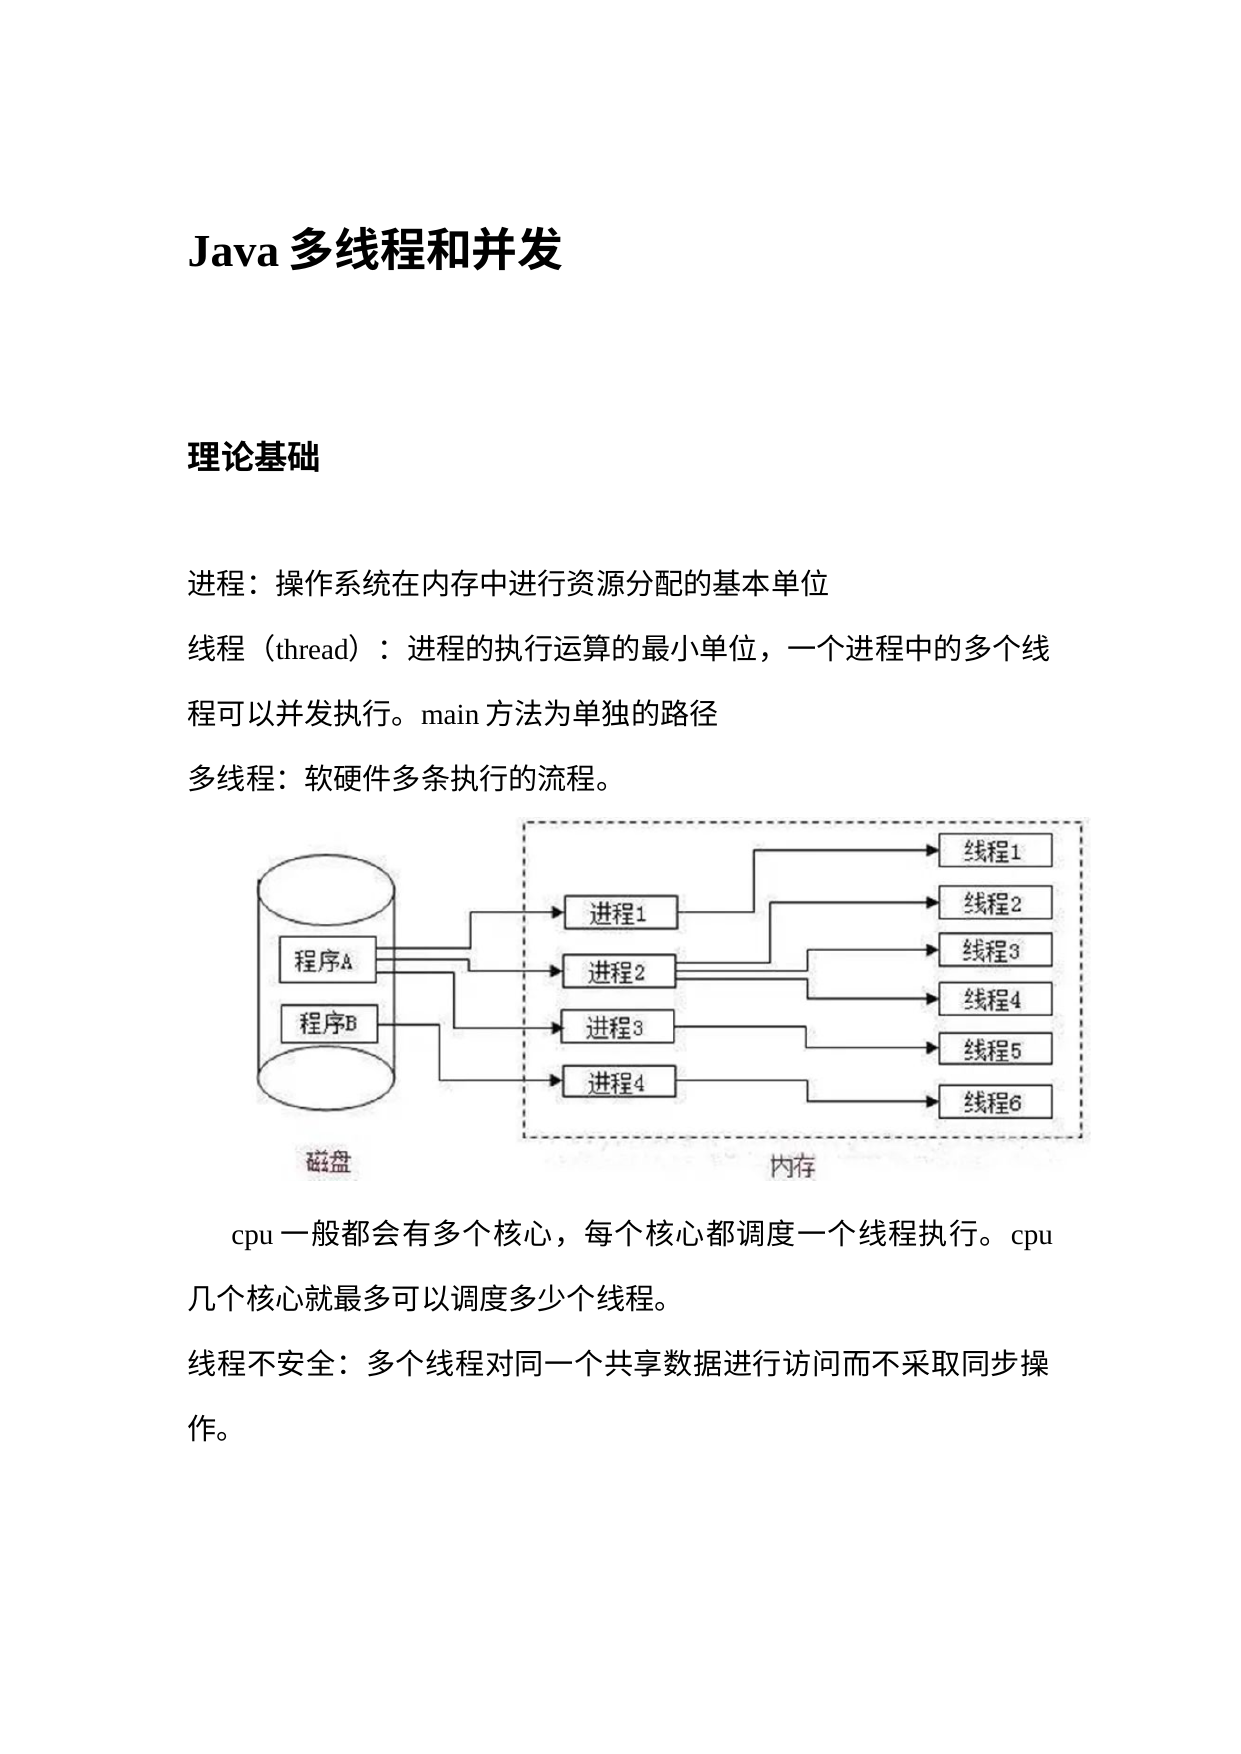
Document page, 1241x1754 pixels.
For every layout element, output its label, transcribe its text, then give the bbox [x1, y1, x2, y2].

text 进程：操作系统在内存中进行资源分配的基本单位 [187, 549, 1053, 614]
subtitle 理论基础 [187, 422, 1053, 487]
subtitle Java多线程和并发 [187, 197, 1053, 295]
text 线程（thread）：进程的执行运算的最小单位，一个进程中的多个线程可以并发执行。main方法为单独的路径 [187, 614, 1053, 744]
picture [231, 808, 1097, 1184]
text 多线程：软硬件多条执行的流程。 [187, 744, 1053, 809]
text cpu一般都会有多个核心，每个核心都调度一个线程执行。cpu几个核心就最多可以调度多少个线程。 [187, 1199, 1053, 1329]
text 线程不安全：多个线程对同一个共享数据进行访问而不采取同步操作。 [187, 1329, 1053, 1459]
